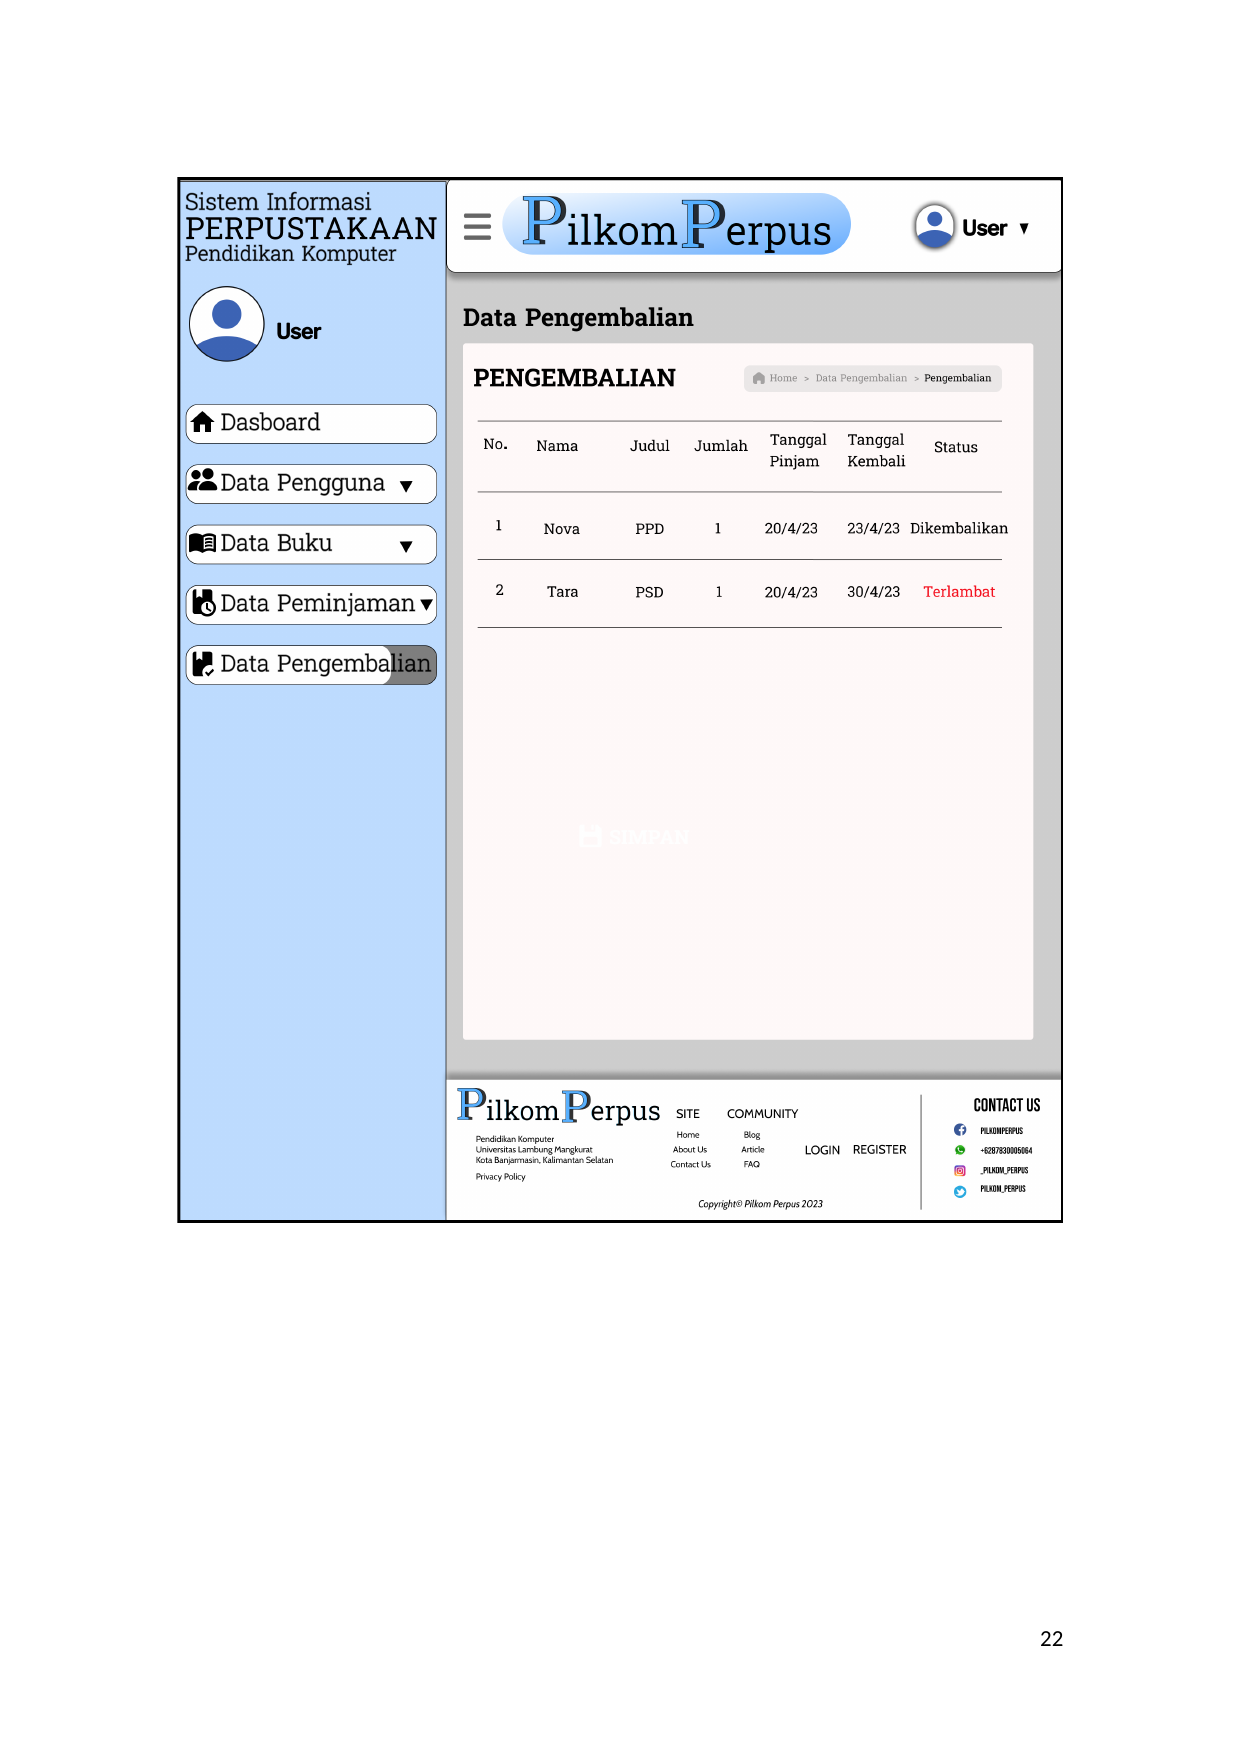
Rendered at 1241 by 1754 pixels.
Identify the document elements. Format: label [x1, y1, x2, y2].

picture [177, 177, 1063, 1223]
